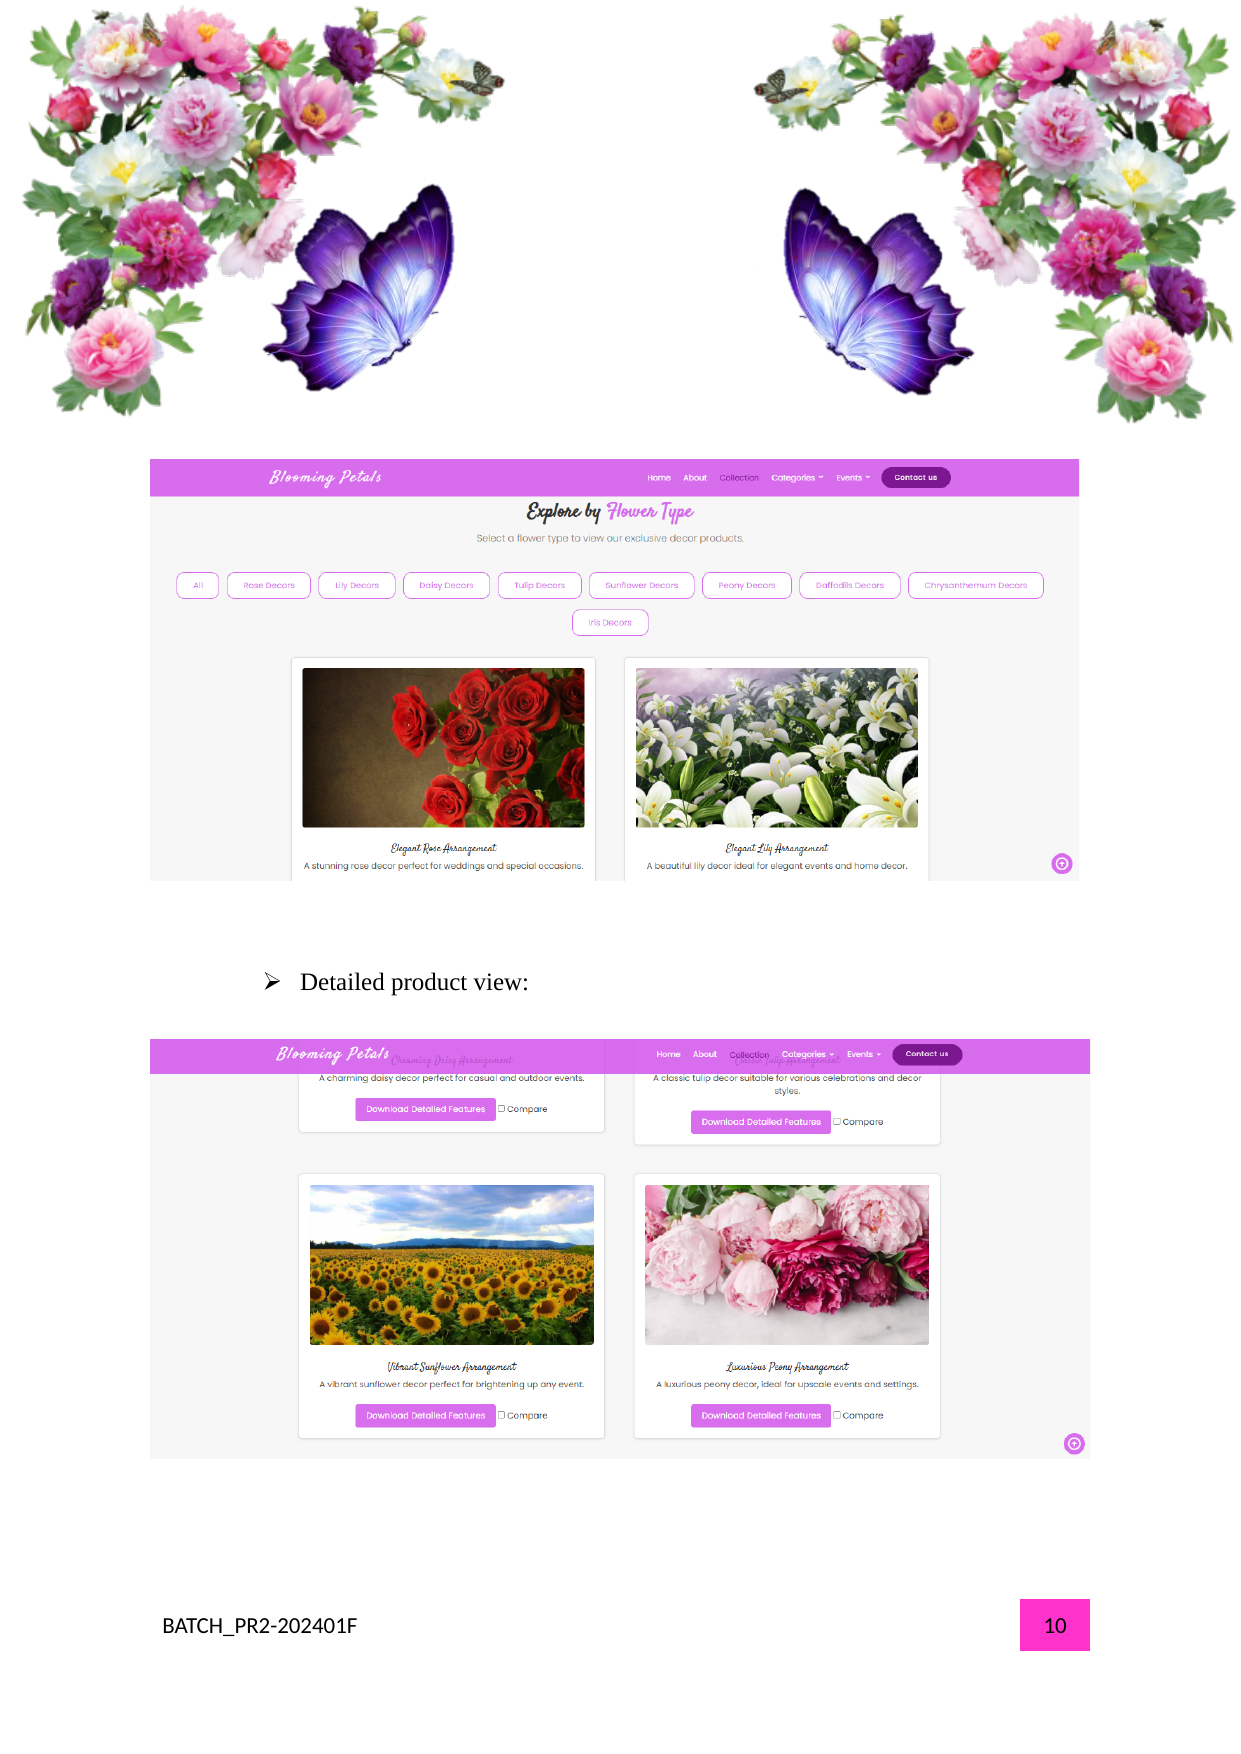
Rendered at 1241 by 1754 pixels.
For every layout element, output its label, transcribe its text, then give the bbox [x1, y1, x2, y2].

picture [18, 0, 519, 446]
list Detailed product view: [262, 967, 1090, 996]
picture [740, 7, 1241, 453]
picture [150, 459, 1080, 881]
picture [150, 1039, 1091, 1459]
